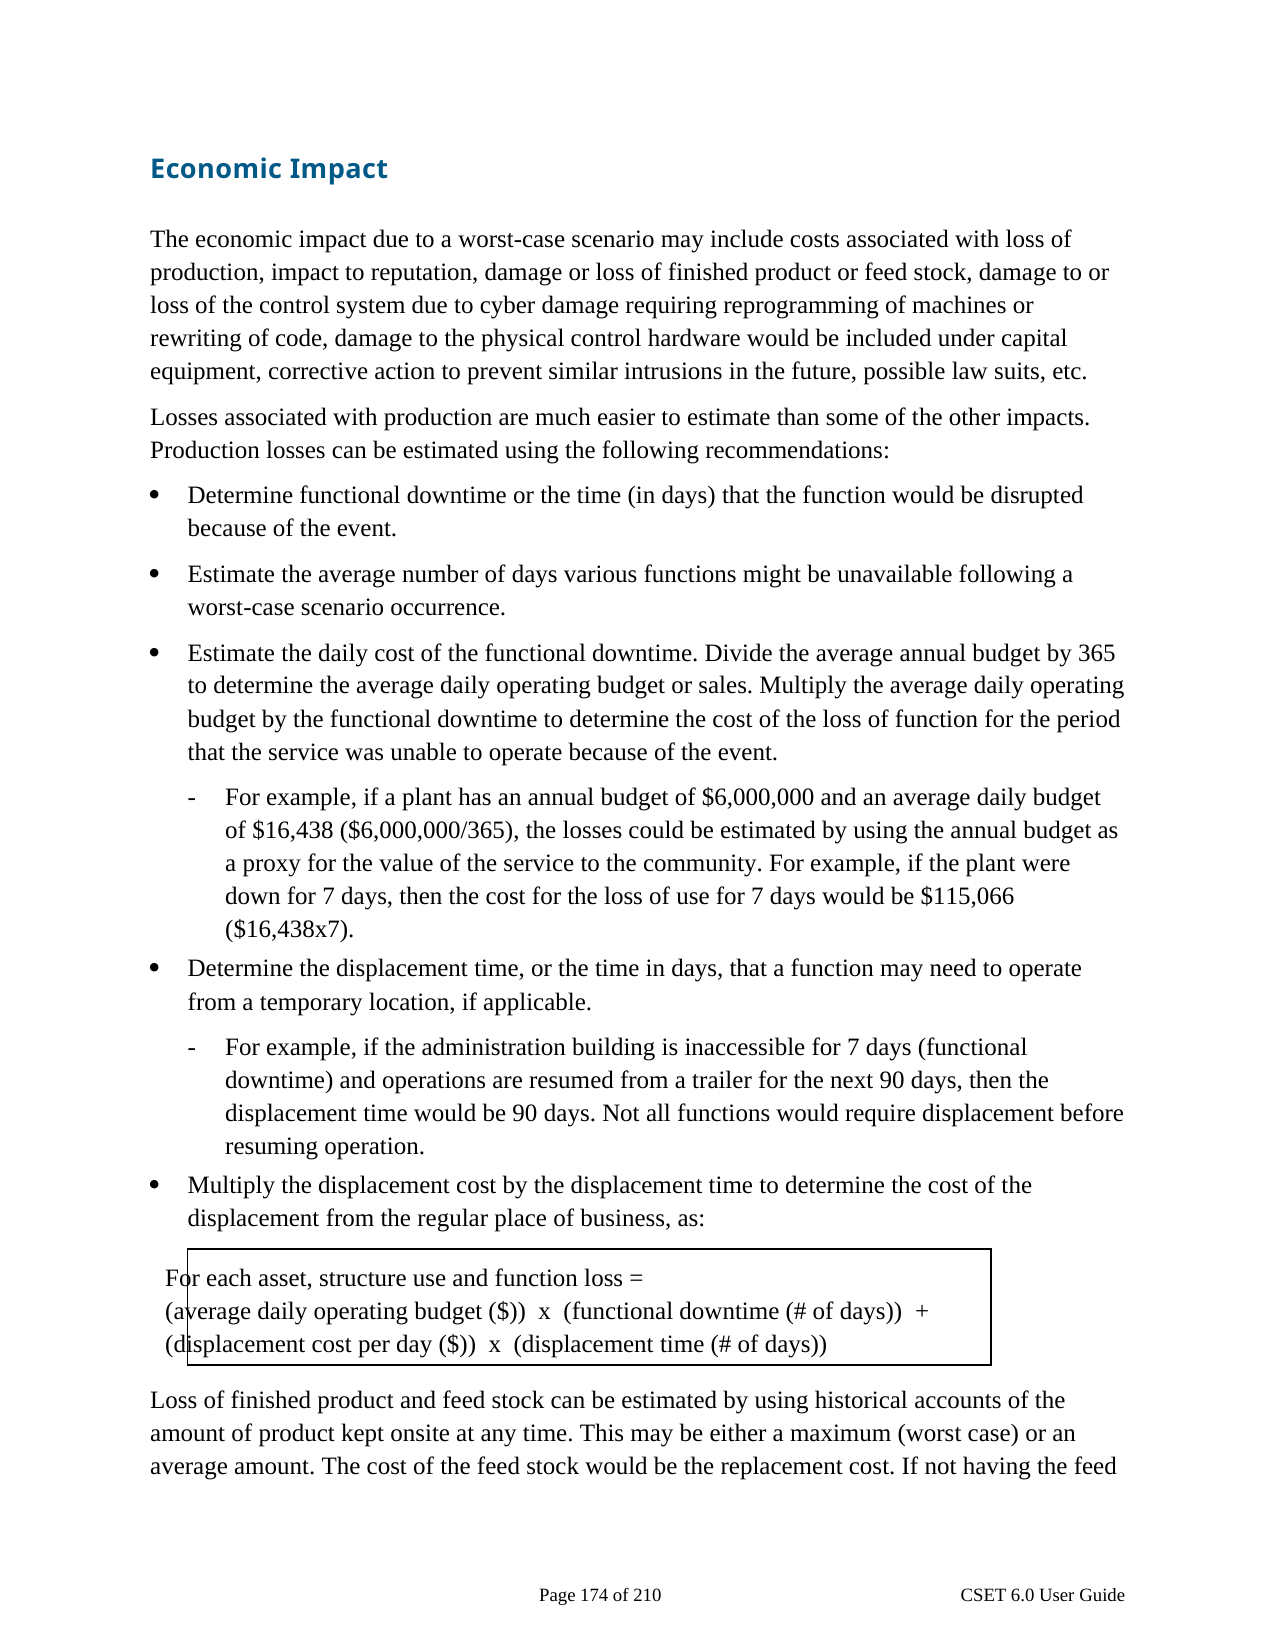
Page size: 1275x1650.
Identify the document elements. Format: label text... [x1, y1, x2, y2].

list For example, if the administration building is inaccessible for 7 days (functional downtime) and operations are resumed from a trailer for the next 90 days, then the displacement time would be 90 days. Not all functions would require displacement before resuming operation. [187, 1032, 1125, 1160]
text Losses associated with production are much easier to estimate than some of the other impacts. Production losses can be estimated using the following recommendations: [150, 402, 1125, 464]
text The economic impact due to a worst-case scenario may include costs associated with loss of production, impact to reputation, damage or loss of finished product or feed stock, damage to or loss of the control system due to cyber damage requiring reprogramming of machines or rewriting of code, damage to the physical control hardware would be included under capital equipment, corrective action to prevent similar intrusions in the future, possible law suits, etc. [150, 224, 1125, 385]
list Estimate the daily cost of the functional downtime. Divide the average annual budget by 365 to determine the average daily operating budget or sales. Multiply the average daily operating budget by the functional downtime to determine the cost of the loss of function for the period that the service was unable to operate because of the event. [150, 638, 1125, 765]
list Determine the displacement time, or the time in days, that a function may need to operate from a temporary location, if applicable. [150, 953, 1125, 1015]
list Estimate the average number of days various functions might be unavailable following a worst-case scenario occurrence. [150, 559, 1125, 621]
subtitle Economic Impact [150, 150, 1125, 187]
list Determine functional downtime or the time (in days) that the function would be disrupted because of the event. [150, 481, 1125, 542]
list Multiply the displacement cost by the displacement time to determine the cost of the displacement from the regular place of business, as: [150, 1170, 1125, 1232]
list For example, if a plant has an annual budget of $6,000,000 and an average daily budget of $16,438 ($6,000,000/365), the losses could be estimated by using the annual budget as a proxy for the value of the service to the community. For example, if the plant were down for 7 days, then the cost for the loss of use for 7 days would be $115,066 ($16,438x7). [187, 782, 1125, 943]
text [150, 1385, 1125, 1479]
